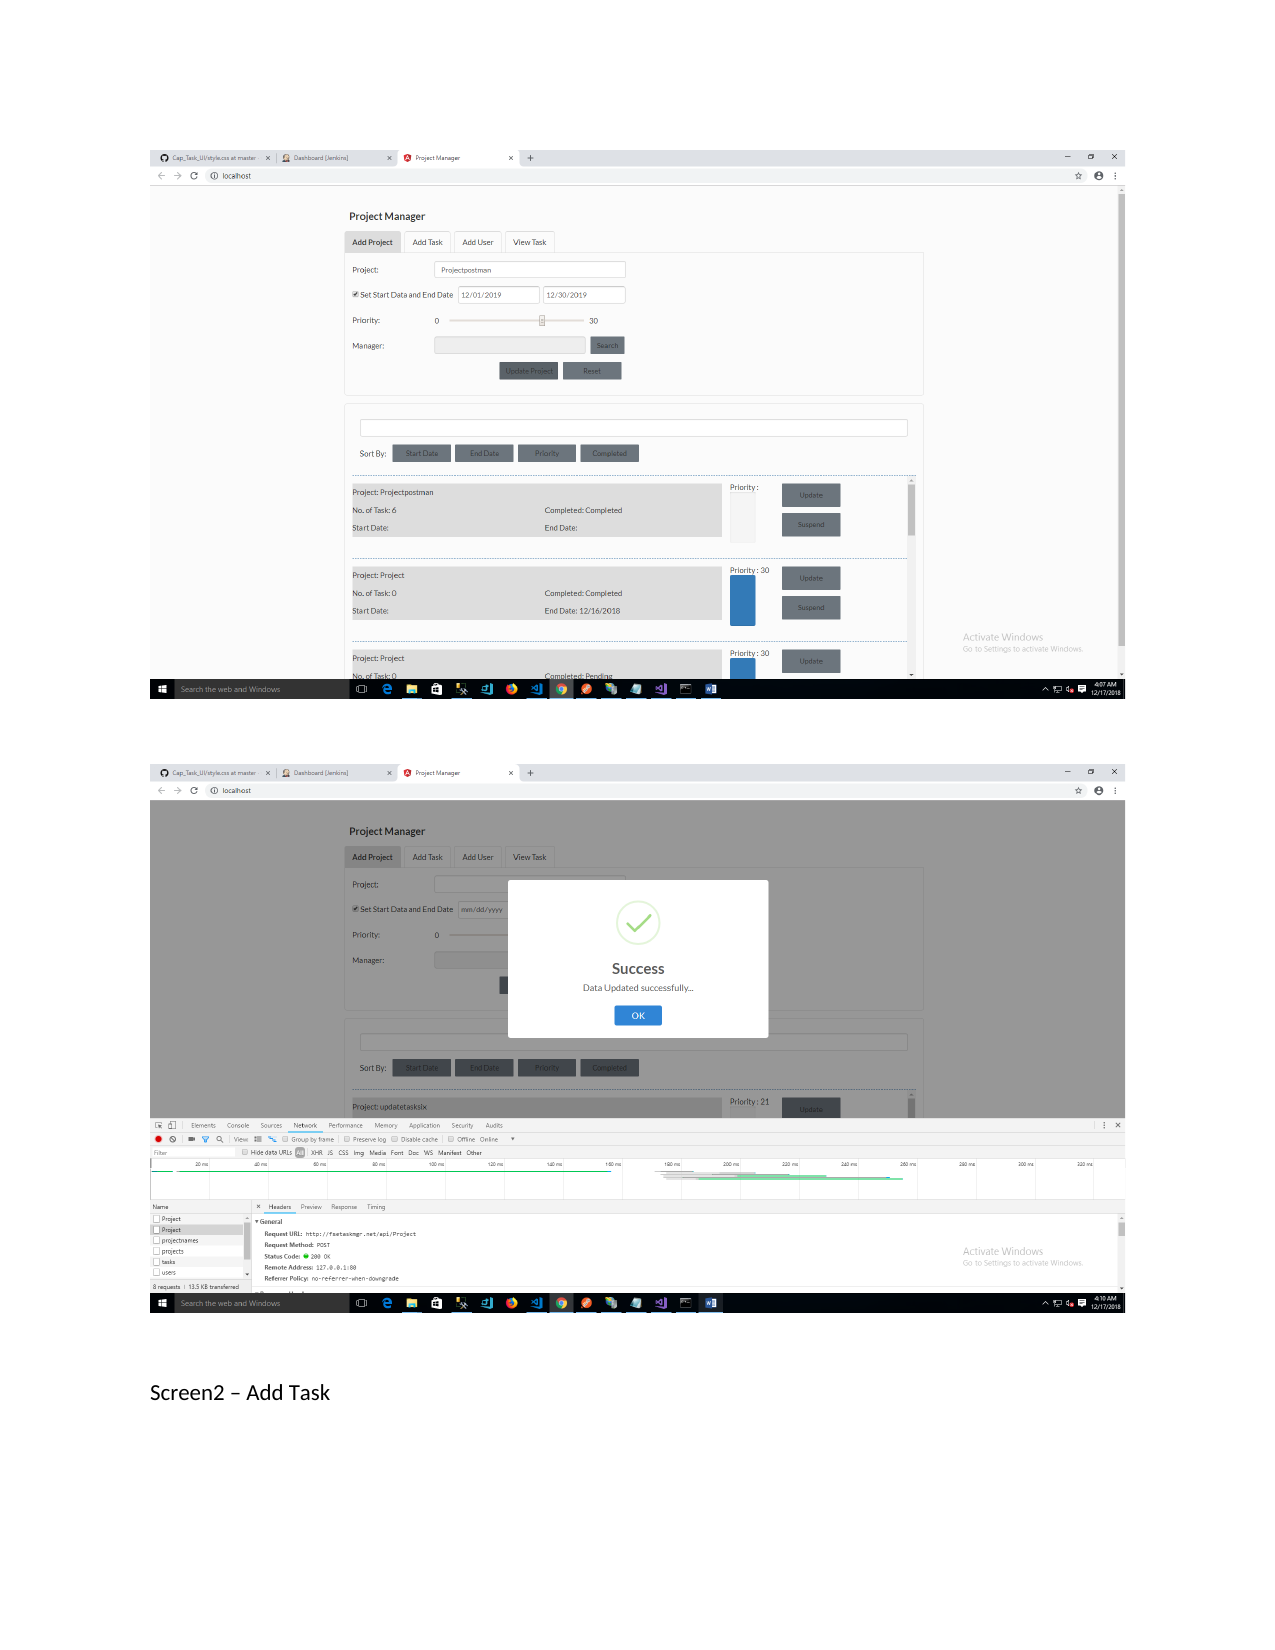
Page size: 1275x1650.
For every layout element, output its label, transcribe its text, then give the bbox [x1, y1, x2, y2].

picture [150, 764, 1125, 1313]
picture [150, 150, 1125, 699]
text Screen2 – Add Task [150, 1378, 1125, 1406]
